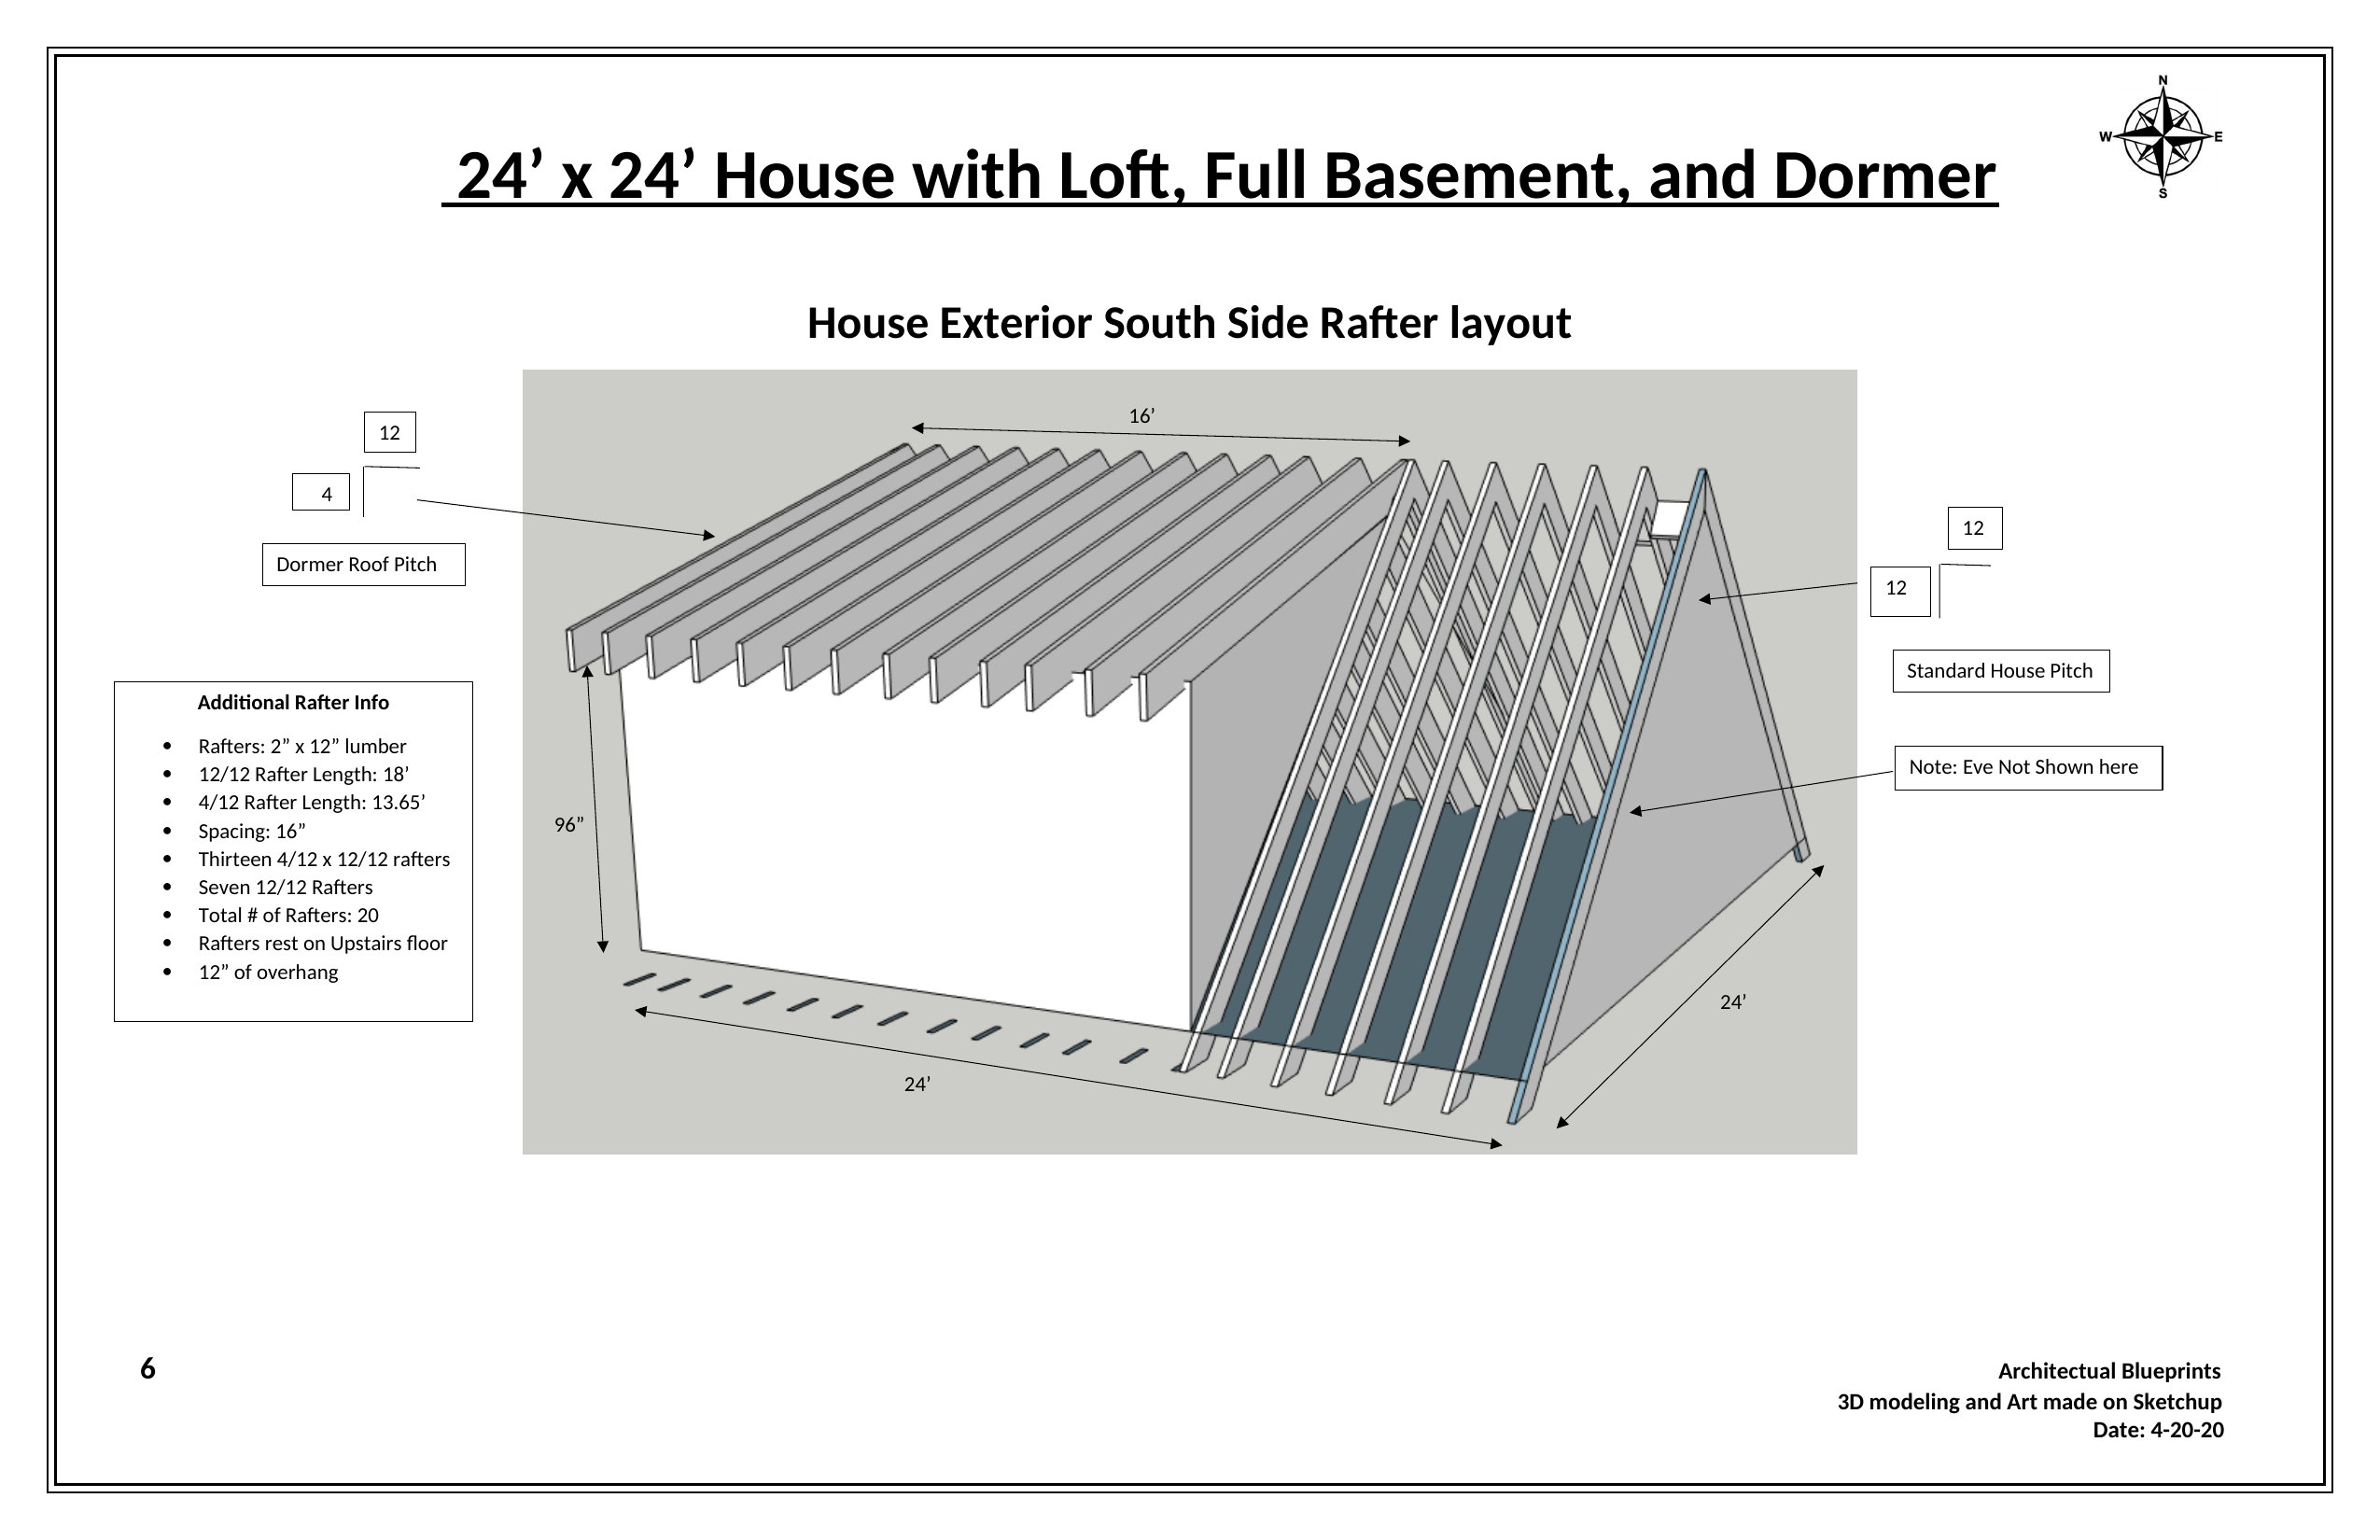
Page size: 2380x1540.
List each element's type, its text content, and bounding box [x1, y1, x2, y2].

picture [2093, 70, 2224, 199]
text House Exterior South Side Rafter layout [140, 292, 2240, 349]
picture [523, 370, 1857, 1155]
